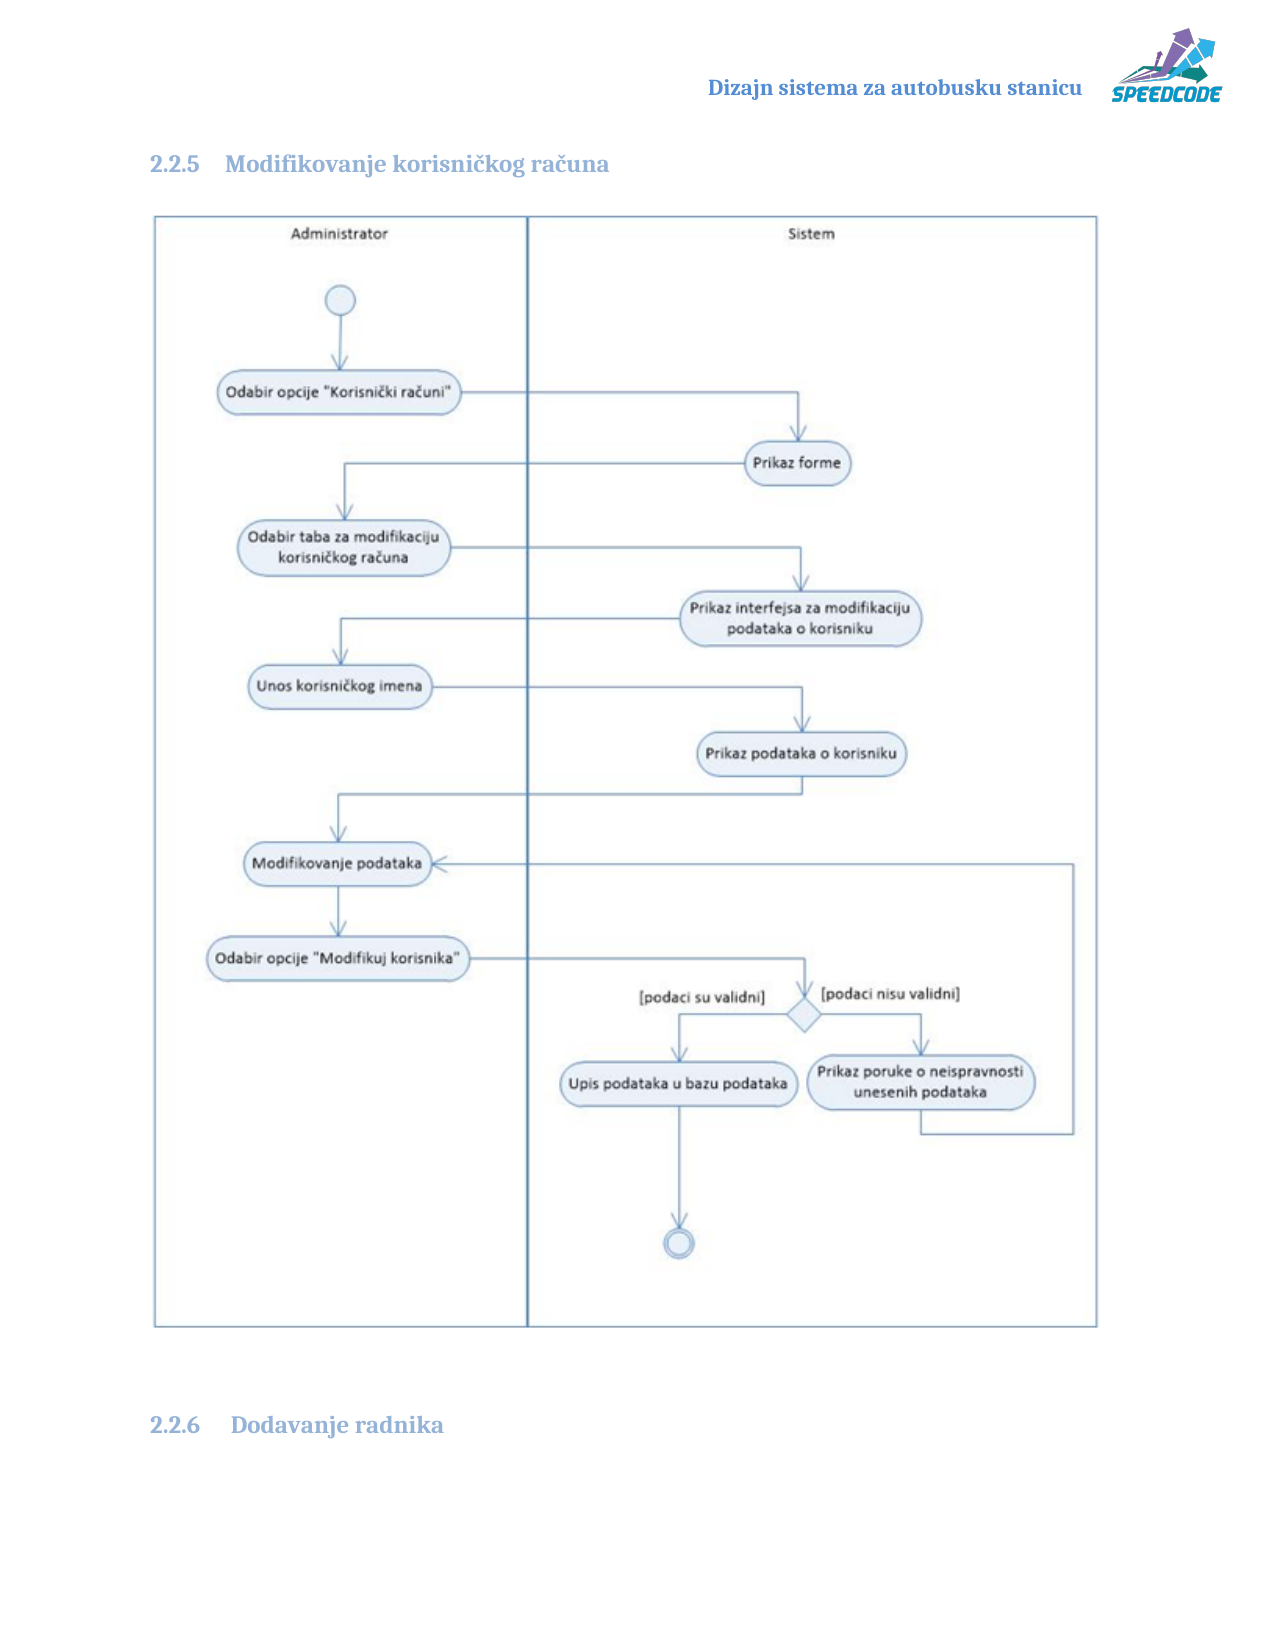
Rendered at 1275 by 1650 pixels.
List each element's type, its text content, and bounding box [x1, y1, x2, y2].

picture [150, 213, 1102, 1331]
subtitle Dodavanje radnika [150, 1411, 1125, 1440]
subtitle Modifikovanje korisničkog računa [150, 150, 1125, 179]
picture [1106, 20, 1227, 107]
